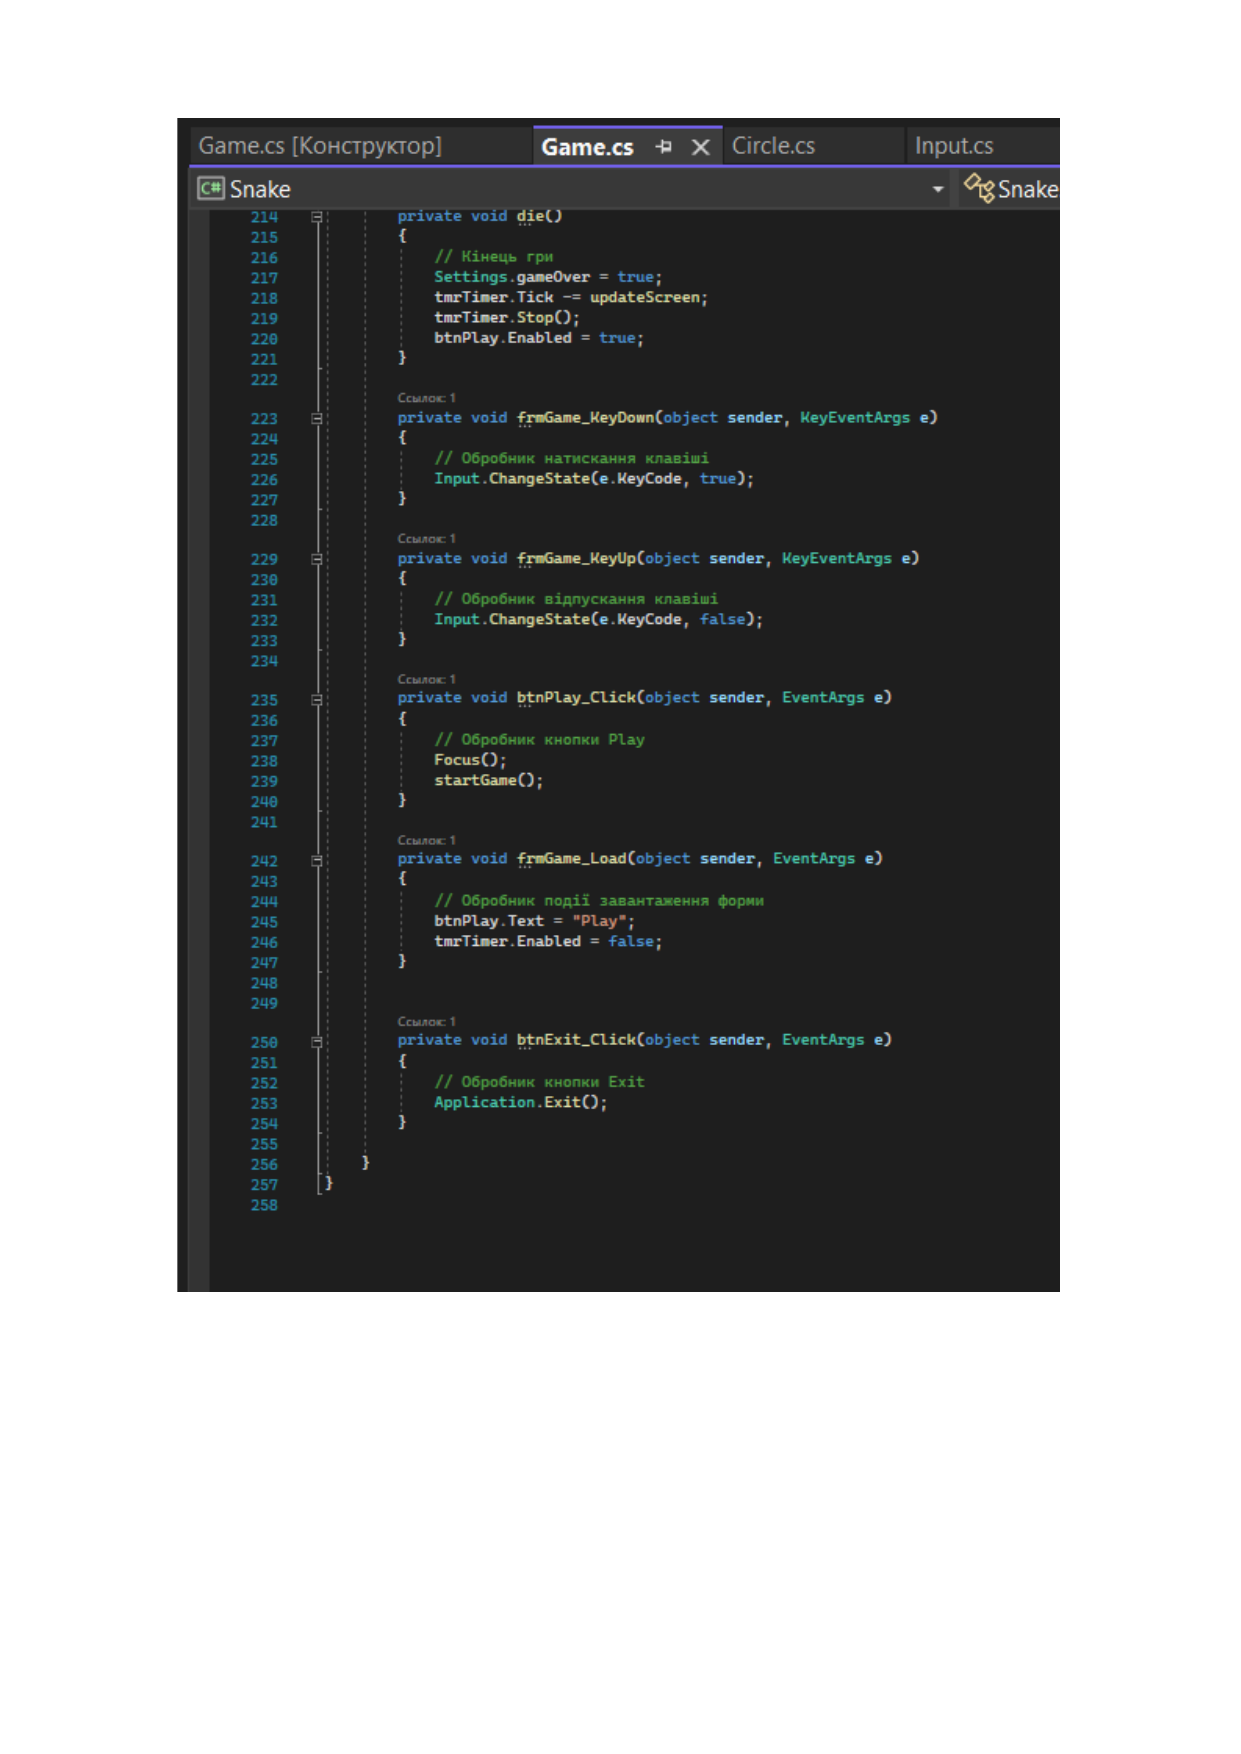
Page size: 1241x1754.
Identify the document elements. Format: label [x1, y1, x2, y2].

picture [177, 118, 1060, 1292]
